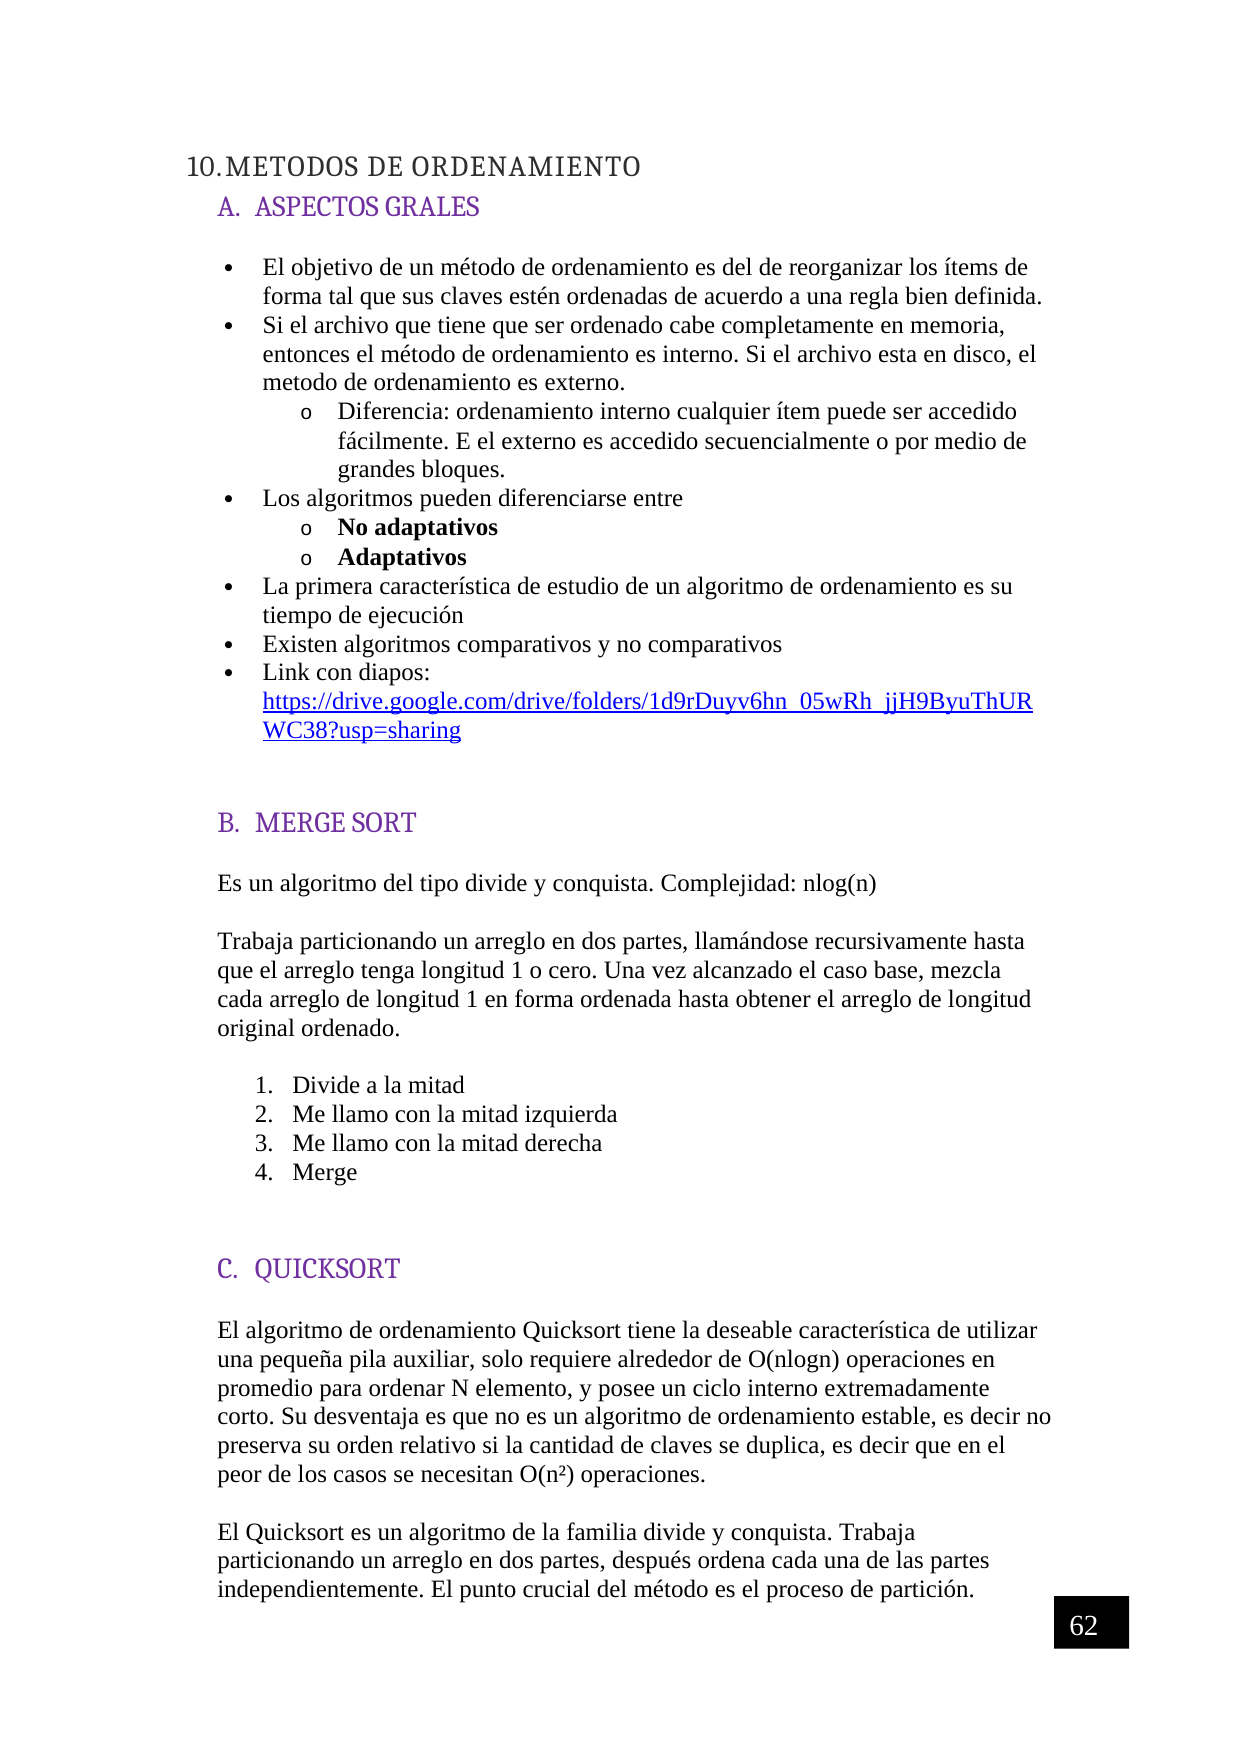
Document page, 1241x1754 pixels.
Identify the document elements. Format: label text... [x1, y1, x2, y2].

list Adaptativos [300, 542, 1053, 571]
list Me llamo con la mitad izquierda [254, 1099, 1053, 1128]
text El Quicksort es un algoritmo de la familia divide y conquista. Trabaja particionando un arreglo en dos partes, después ordena cada una de las partes independientemente. El punto crucial del método es el proceso de partición. [217, 1517, 1053, 1603]
list Los algoritmos pueden diferenciarse entre [225, 483, 1053, 512]
list La primera característica de estudio de un algoritmo de ordenamiento es su tiempo de ejecución [225, 571, 1053, 629]
list Diferencia: ordenamiento interno cualquier ítem puede ser accedido fácilmente. E el externo es accedido secuencialmente o por medio de grandes bloques. [300, 396, 1053, 483]
subtitle ASPECTOS GRALES [217, 190, 1053, 223]
list Si el archivo que tiene que ser ordenado cabe completamente en memoria, entonces el método de ordenamiento es interno. Si el archivo esta en disco, el metodo de ordenamiento es externo. [225, 310, 1053, 396]
list Divide a la mitad [254, 1071, 1053, 1099]
subtitle metodos de ordenamiento [187, 150, 1053, 183]
text Trabaja particionando un arreglo en dos partes, llamándose recursivamente hasta que el arreglo tenga longitud 1 o cero. Una vez alcanzado el caso base, mezcla cada arreglo de longitud 1 en forma ordenada hasta obtener el arreglo de longitud original ordenado. [217, 926, 1053, 1041]
text El algoritmo de ordenamiento Quicksort tiene la deseable característica de utilizar una pequeña pila auxiliar, solo requiere alrededor de O(nlogn) operaciones en promedio para ordenar N elemento, y posee un ciclo interno extremadamente corto. Su desventaja es que no es un algoritmo de ordenamiento estable, es decir no preserva su orden relativo si la cantidad de claves se duplica, es decir que en el peor de los casos se necesitan O(n²) operaciones. [217, 1315, 1053, 1488]
list Merge [254, 1157, 1053, 1186]
list Link con diapos: https://drive.google.com/drive/folders/1d9rDuyv6hn_05wRh_jjH9ByuThURWC38?usp=sharing [225, 657, 1053, 744]
list Me llamo con la mitad derecha [254, 1128, 1053, 1157]
list Existen algoritmos comparativos y no comparativos [225, 629, 1053, 657]
subtitle QUICKSORT [217, 1252, 1053, 1286]
list El objetivo de un método de ordenamiento es del de reorganizar los ítems de forma tal que sus claves estén ordenadas de acuerdo a una regla bien definida. [225, 252, 1053, 310]
text Es un algoritmo del tipo divide y conquista. Complejidad: nlog(n) [217, 868, 1053, 897]
subtitle MERGE SORT [217, 806, 1053, 839]
list No adaptativos [300, 512, 1053, 542]
